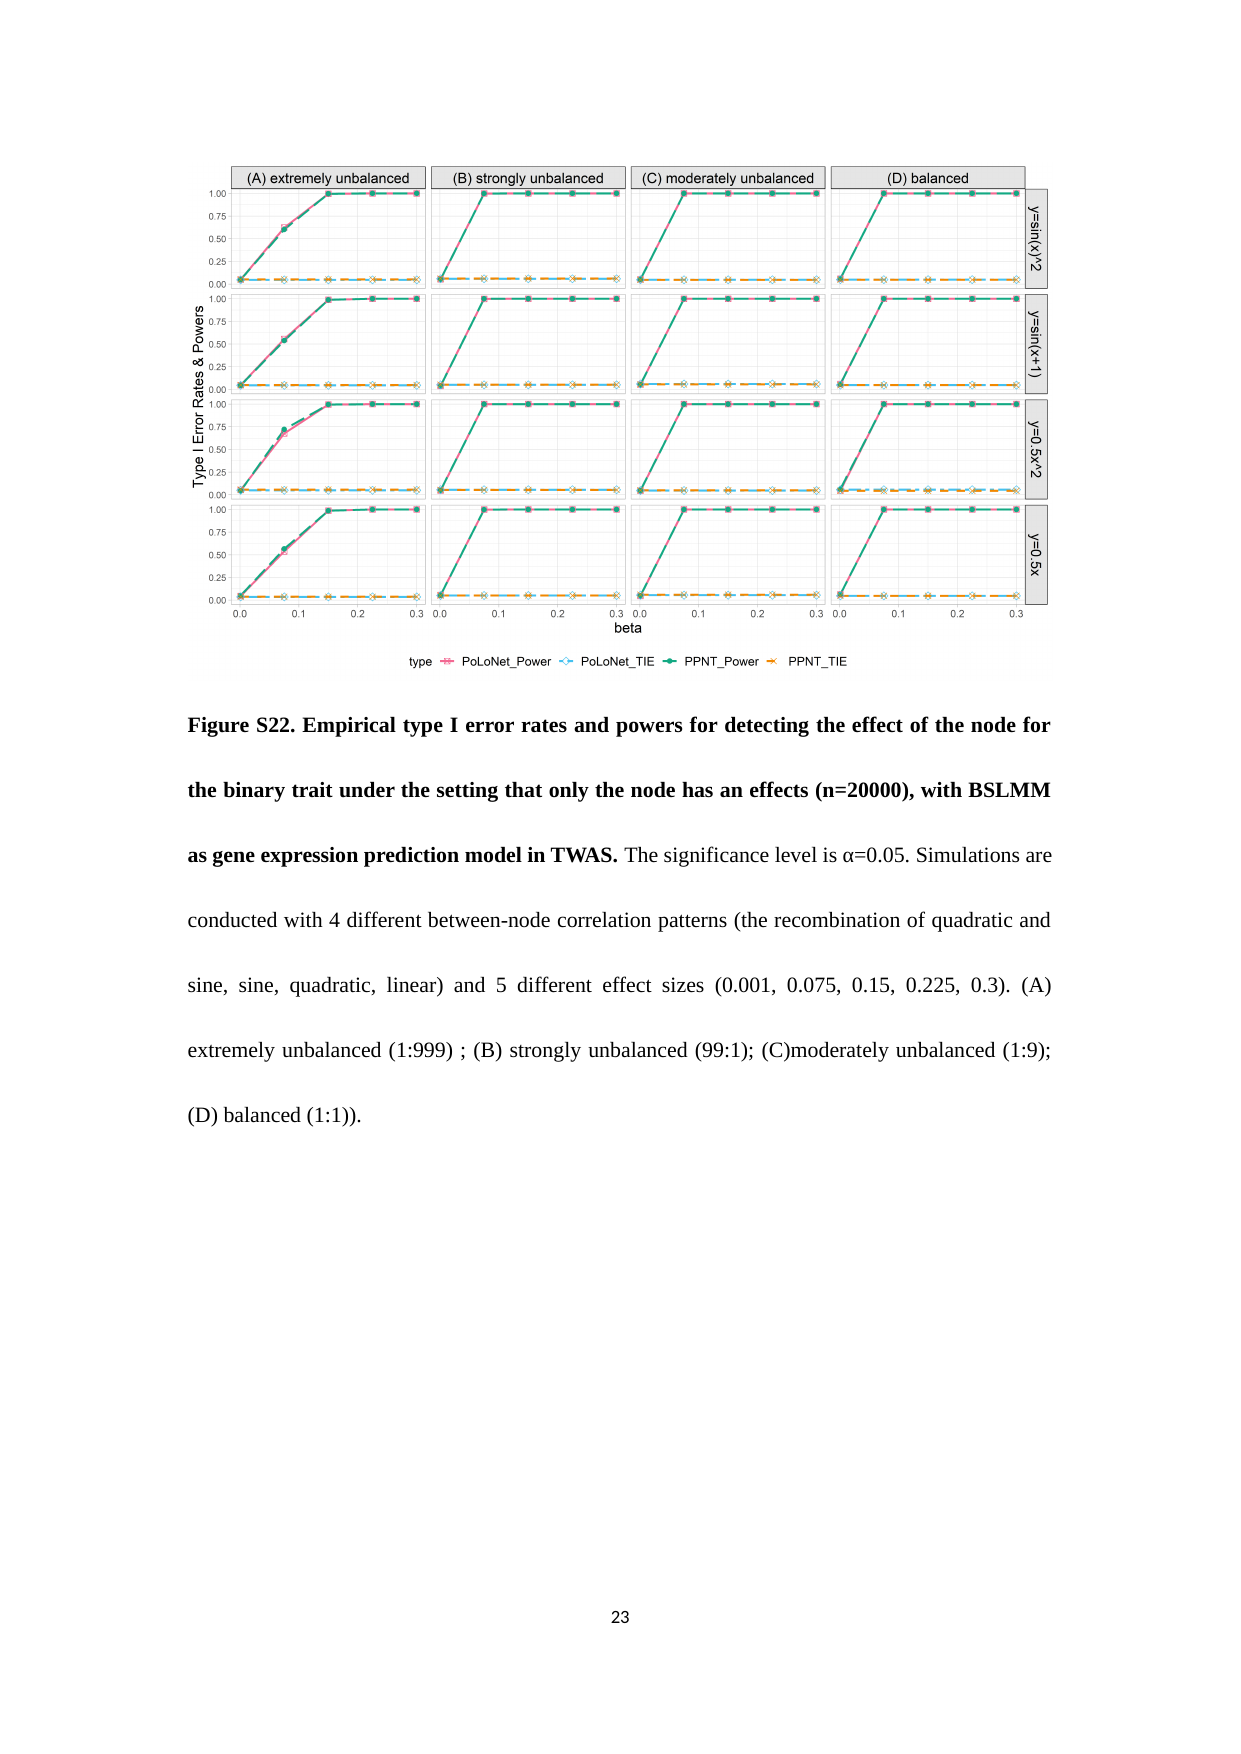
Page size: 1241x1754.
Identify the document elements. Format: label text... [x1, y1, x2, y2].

text Figure S22. Empirical type I error rates and powers for detecting the effect of the node for the binary trait under the setting that only the node has an effects (n=20000), with BSLMM as gene expression prediction model in TWAS. The significance level is α=0.05. Simulations are conducted with 4 different between-node correlation patterns (the recombination of quadratic and sine, sine, quadratic, linear) and 5 different effect sizes (0.001, 0.075, 0.15, 0.225, 0.3). (A) extremely unbalanced (1:999) ; (B) strongly unbalanced (99:1); (C)moderately unbalanced (1:9); (D) balanced (1:1)). [187, 709, 1053, 1131]
picture [187, 162, 1053, 681]
